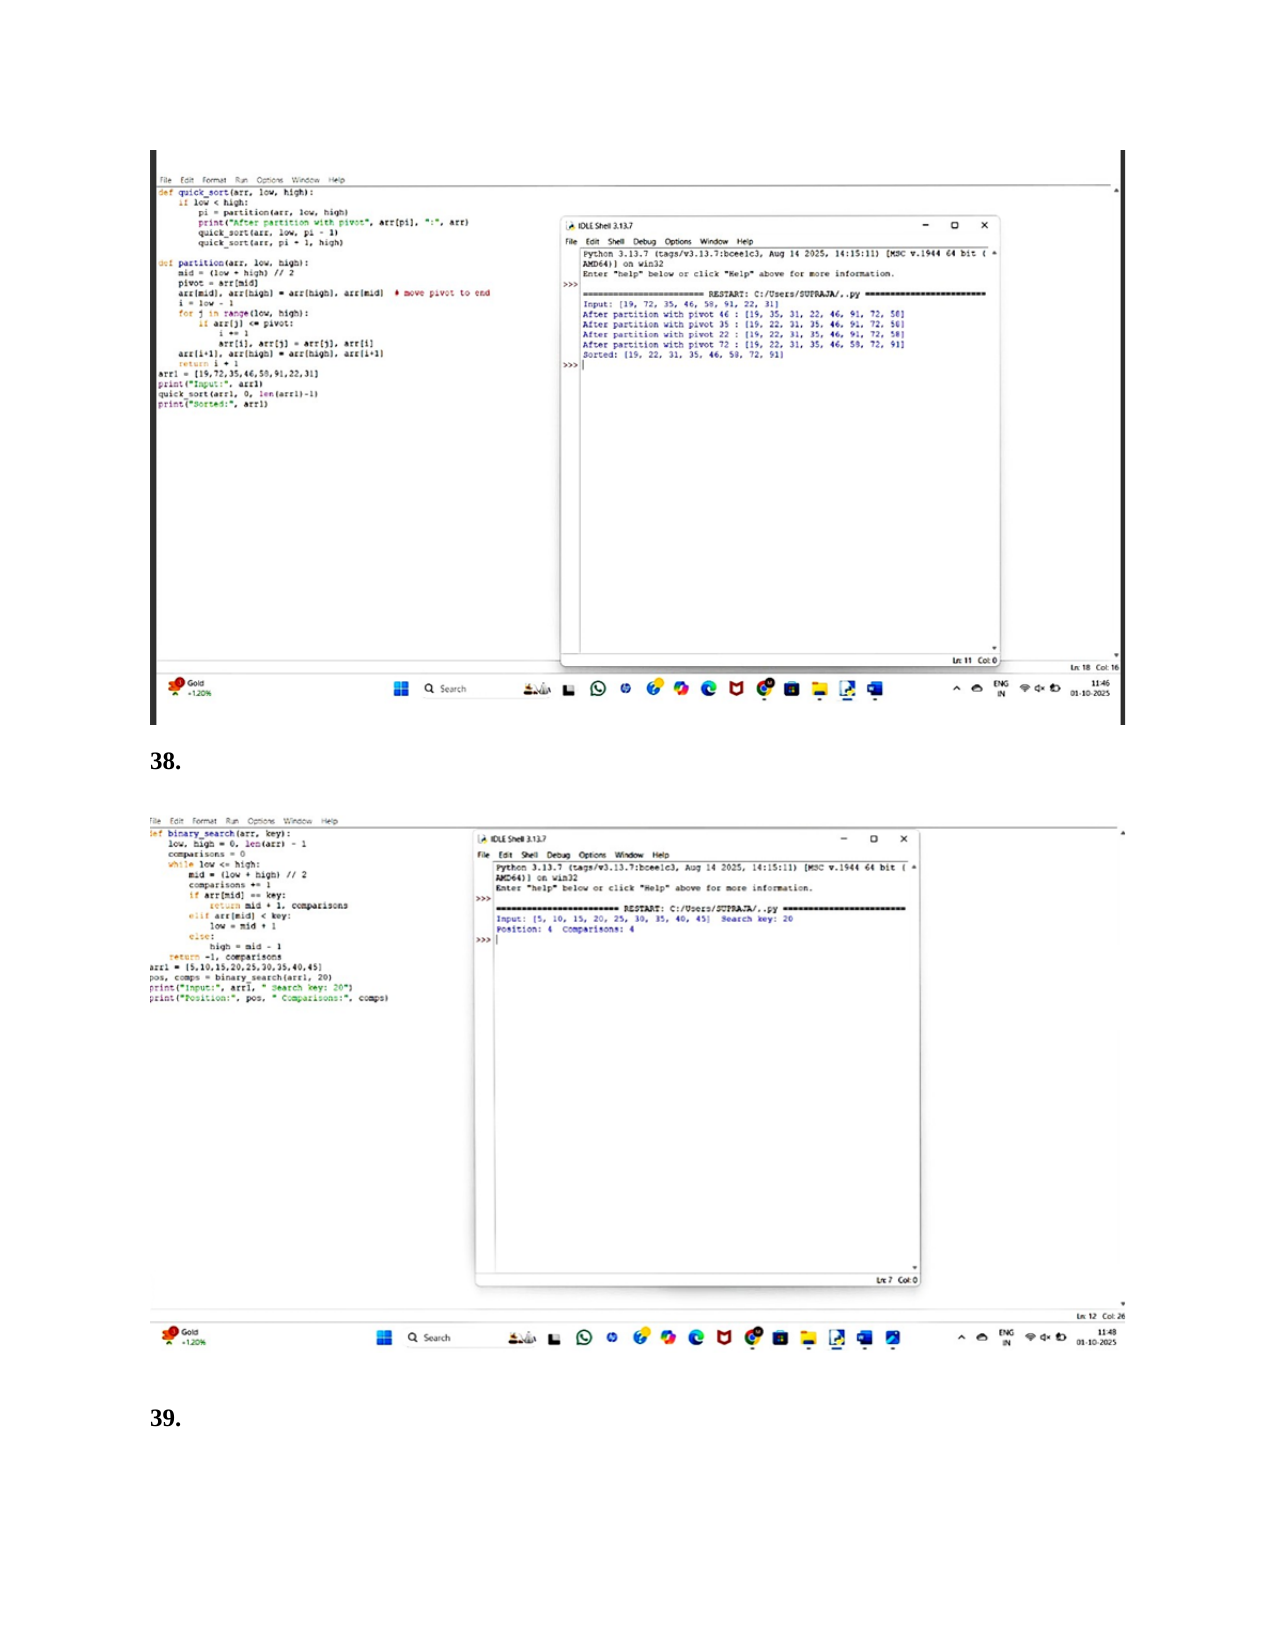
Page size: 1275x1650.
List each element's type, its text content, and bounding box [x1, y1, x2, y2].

picture [150, 150, 1125, 725]
picture [150, 796, 1125, 1381]
text 39. [150, 1403, 1125, 1432]
text 38. [150, 746, 1125, 775]
